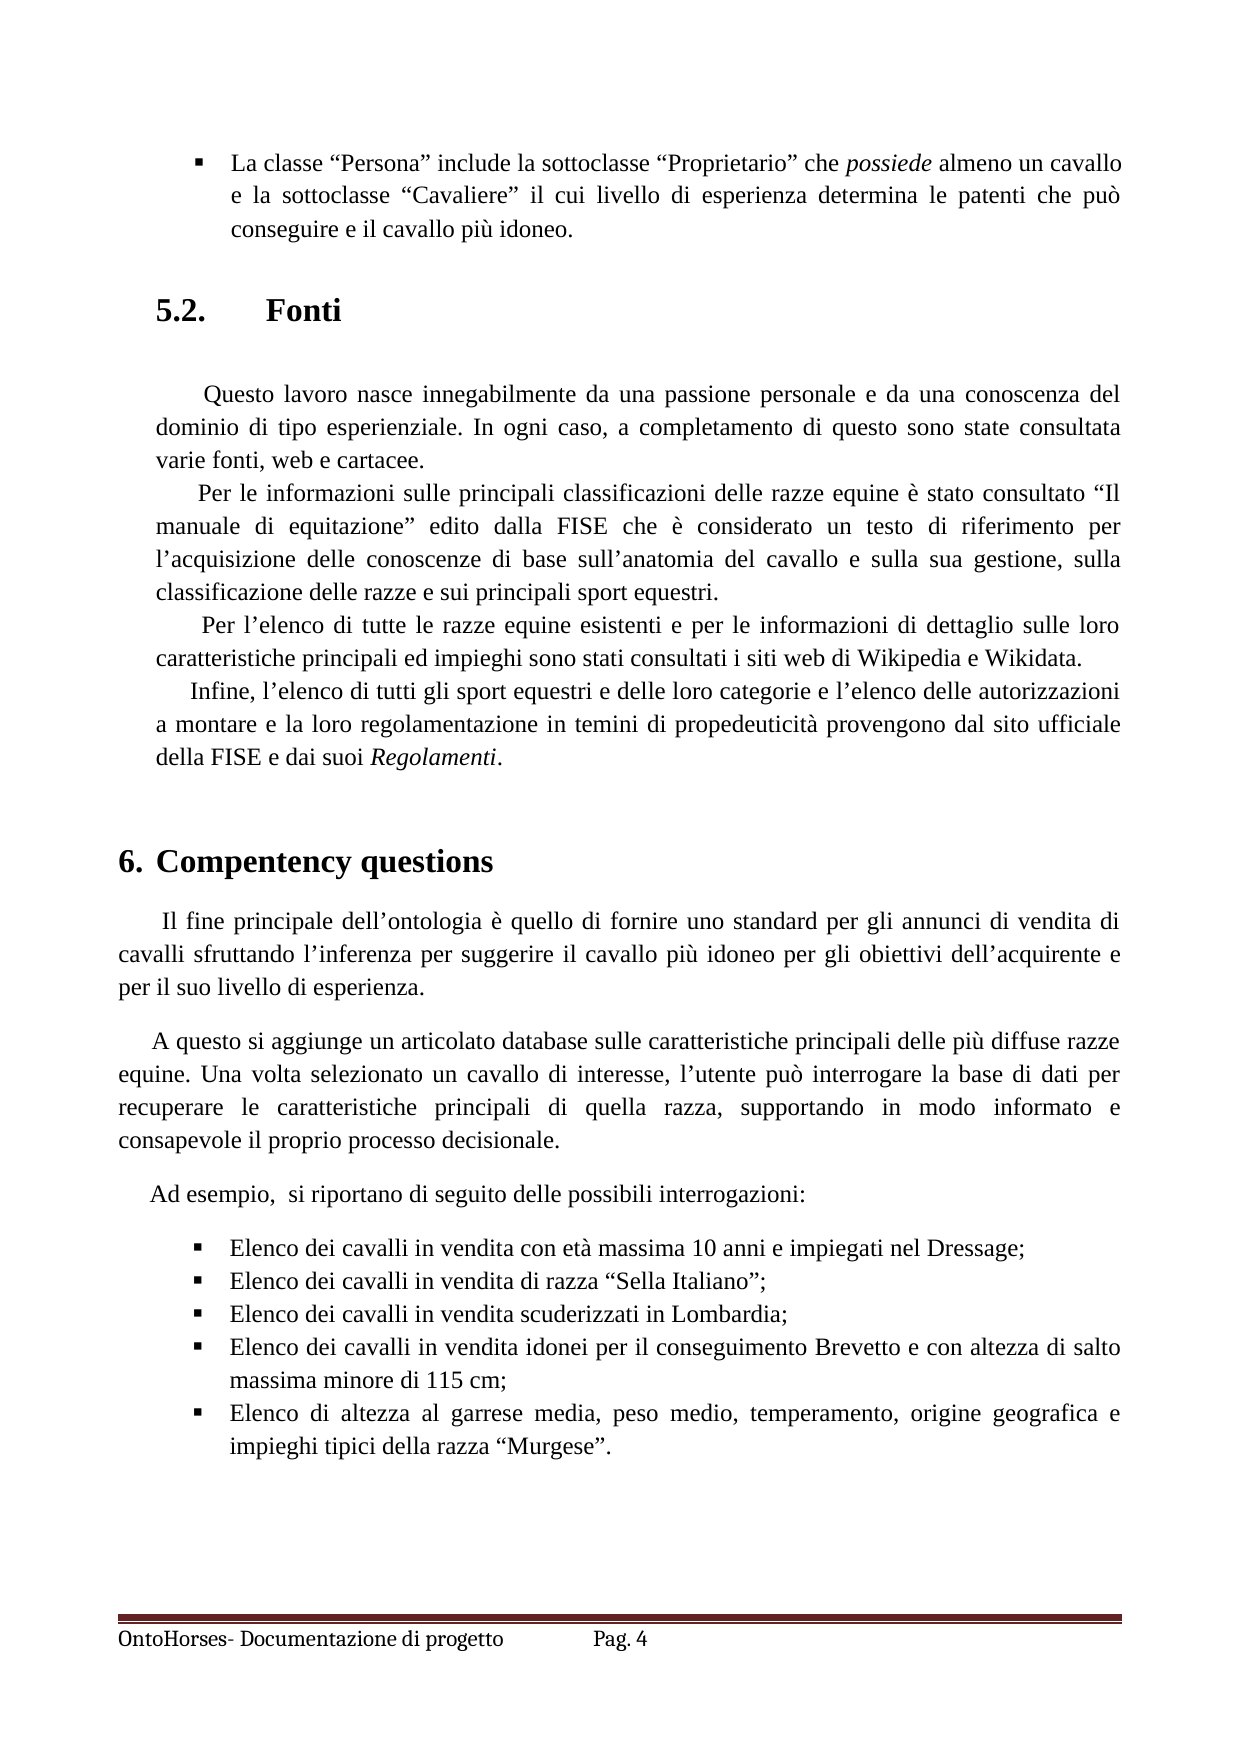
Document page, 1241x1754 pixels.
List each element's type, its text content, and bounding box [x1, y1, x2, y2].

list Elenco dei cavalli in vendita con età massima 10 anni e impiegati nel Dressage; [192, 1233, 1122, 1261]
list La classe “Persona” include la sottoclasse “Proprietario” che possiede almeno un cavallo e la sottoclasse “Cavaliere” il cui livello di esperienza determina le patenti che può conseguire e il cavallo più idoneo. [193, 148, 1122, 242]
list Infine, l’elenco di tutti gli sport equestri e delle loro categorie e l’elenco delle autorizzazioni a montare e la loro regolamentazione in temini di propedeuticità provengono dal sito ufficiale della FISE e dai suoi Regolamenti. [156, 676, 1122, 771]
list Elenco di altezza al garrese media, peso medio, temperamento, origine geografica e impieghi tipici della razza “Murgese”. [192, 1398, 1122, 1459]
list Compentency questions [118, 841, 1122, 879]
list Elenco dei cavalli in vendita scuderizzati in Lombardia; [192, 1299, 1122, 1327]
list Elenco dei cavalli in vendita idonei per il conseguimento Brevetto e con altezza di salto massima minore di 115 cm; [192, 1332, 1122, 1393]
text Il fine principale dell’ontologia è quello di fornire uno standard per gli annunci di vendita di cavalli sfruttando l’inferenza per suggerire il cavallo più idoneo per gli obiettivi dell’acquirente e per il suo livello di esperienza. [118, 906, 1122, 1001]
list Questo lavoro nasce innegabilmente da una passione personale e da una conoscenza del dominio di tipo esperienziale. In ogni caso, a completamento di questo sono state consultata varie fonti, web e cartacee. [156, 379, 1122, 474]
text Ad esempio, si riportano di seguito delle possibili interrogazioni: [118, 1179, 1122, 1208]
list Per le informazioni sulle principali classificazioni delle razze equine è stato consultato “Il manuale di equitazione” edito dalla FISE che è considerato un testo di riferimento per l’acquisizione delle conoscenze di base sull’anatomia del cavallo e sulla sua gestione, sulla classificazione delle razze e sui principali sport equestri. [156, 478, 1122, 606]
list Elenco dei cavalli in vendita di razza “Sella Italiano”; [192, 1266, 1122, 1294]
text A questo si aggiunge un articolato database sulle caratteristiche principali delle più diffuse razze equine. Una volta selezionato un cavallo di interesse, l’utente può interrogare la base di dati per recuperare le caratteristiche principali di quella razza, supportando in modo informato e consapevole il proprio processo decisionale. [118, 1026, 1122, 1154]
list Fonti [156, 291, 1122, 329]
list Per l’elenco di tutte le razze equine esistenti e per le informazioni di dettaglio sulle loro caratteristiche principali ed impieghi sono stati consultati i siti web di Wikipedia e Wikidata. [156, 610, 1122, 672]
